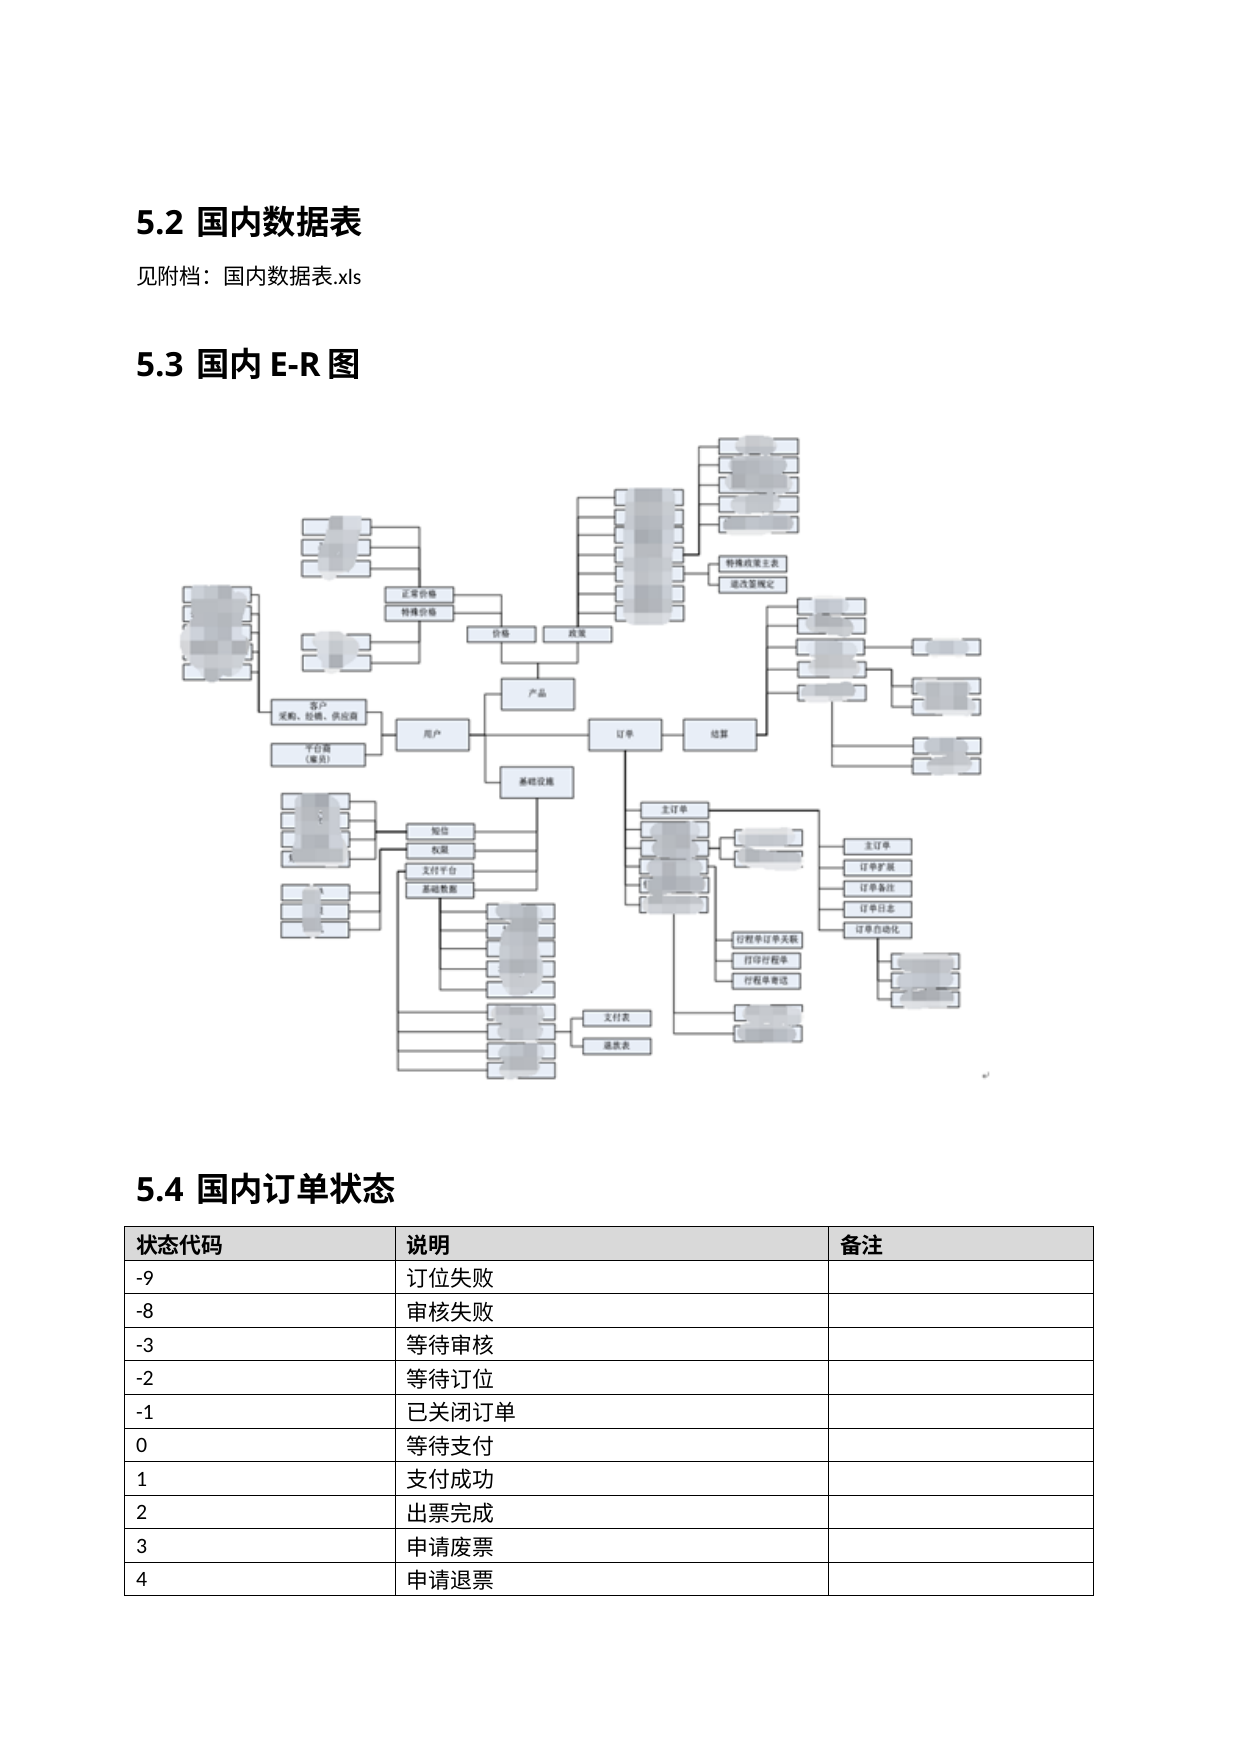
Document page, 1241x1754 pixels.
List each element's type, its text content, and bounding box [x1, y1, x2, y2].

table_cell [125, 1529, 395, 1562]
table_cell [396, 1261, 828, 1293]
subtitle 国内订单状态 [136, 1155, 1104, 1220]
text 见附档：国内数据表.xls [136, 259, 1104, 291]
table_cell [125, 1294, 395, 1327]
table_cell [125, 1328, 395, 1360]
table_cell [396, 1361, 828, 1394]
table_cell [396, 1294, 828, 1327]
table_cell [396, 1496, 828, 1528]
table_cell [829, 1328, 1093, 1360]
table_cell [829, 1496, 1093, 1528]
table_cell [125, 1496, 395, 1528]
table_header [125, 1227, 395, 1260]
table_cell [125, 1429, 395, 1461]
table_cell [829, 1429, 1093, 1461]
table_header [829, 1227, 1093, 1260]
subtitle 国内E-R图 [136, 330, 1104, 395]
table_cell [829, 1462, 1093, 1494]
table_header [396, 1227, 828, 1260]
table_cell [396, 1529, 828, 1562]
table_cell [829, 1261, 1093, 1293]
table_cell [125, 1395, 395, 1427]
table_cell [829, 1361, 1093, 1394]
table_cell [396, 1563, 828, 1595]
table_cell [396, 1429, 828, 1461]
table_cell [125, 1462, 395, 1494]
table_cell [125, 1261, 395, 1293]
picture [135, 433, 1002, 1089]
subtitle 国内数据表 [136, 187, 1104, 252]
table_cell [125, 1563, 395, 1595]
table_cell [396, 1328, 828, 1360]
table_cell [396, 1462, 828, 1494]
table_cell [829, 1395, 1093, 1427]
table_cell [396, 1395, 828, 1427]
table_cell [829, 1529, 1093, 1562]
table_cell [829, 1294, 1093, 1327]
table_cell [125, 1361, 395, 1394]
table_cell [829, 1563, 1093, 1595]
